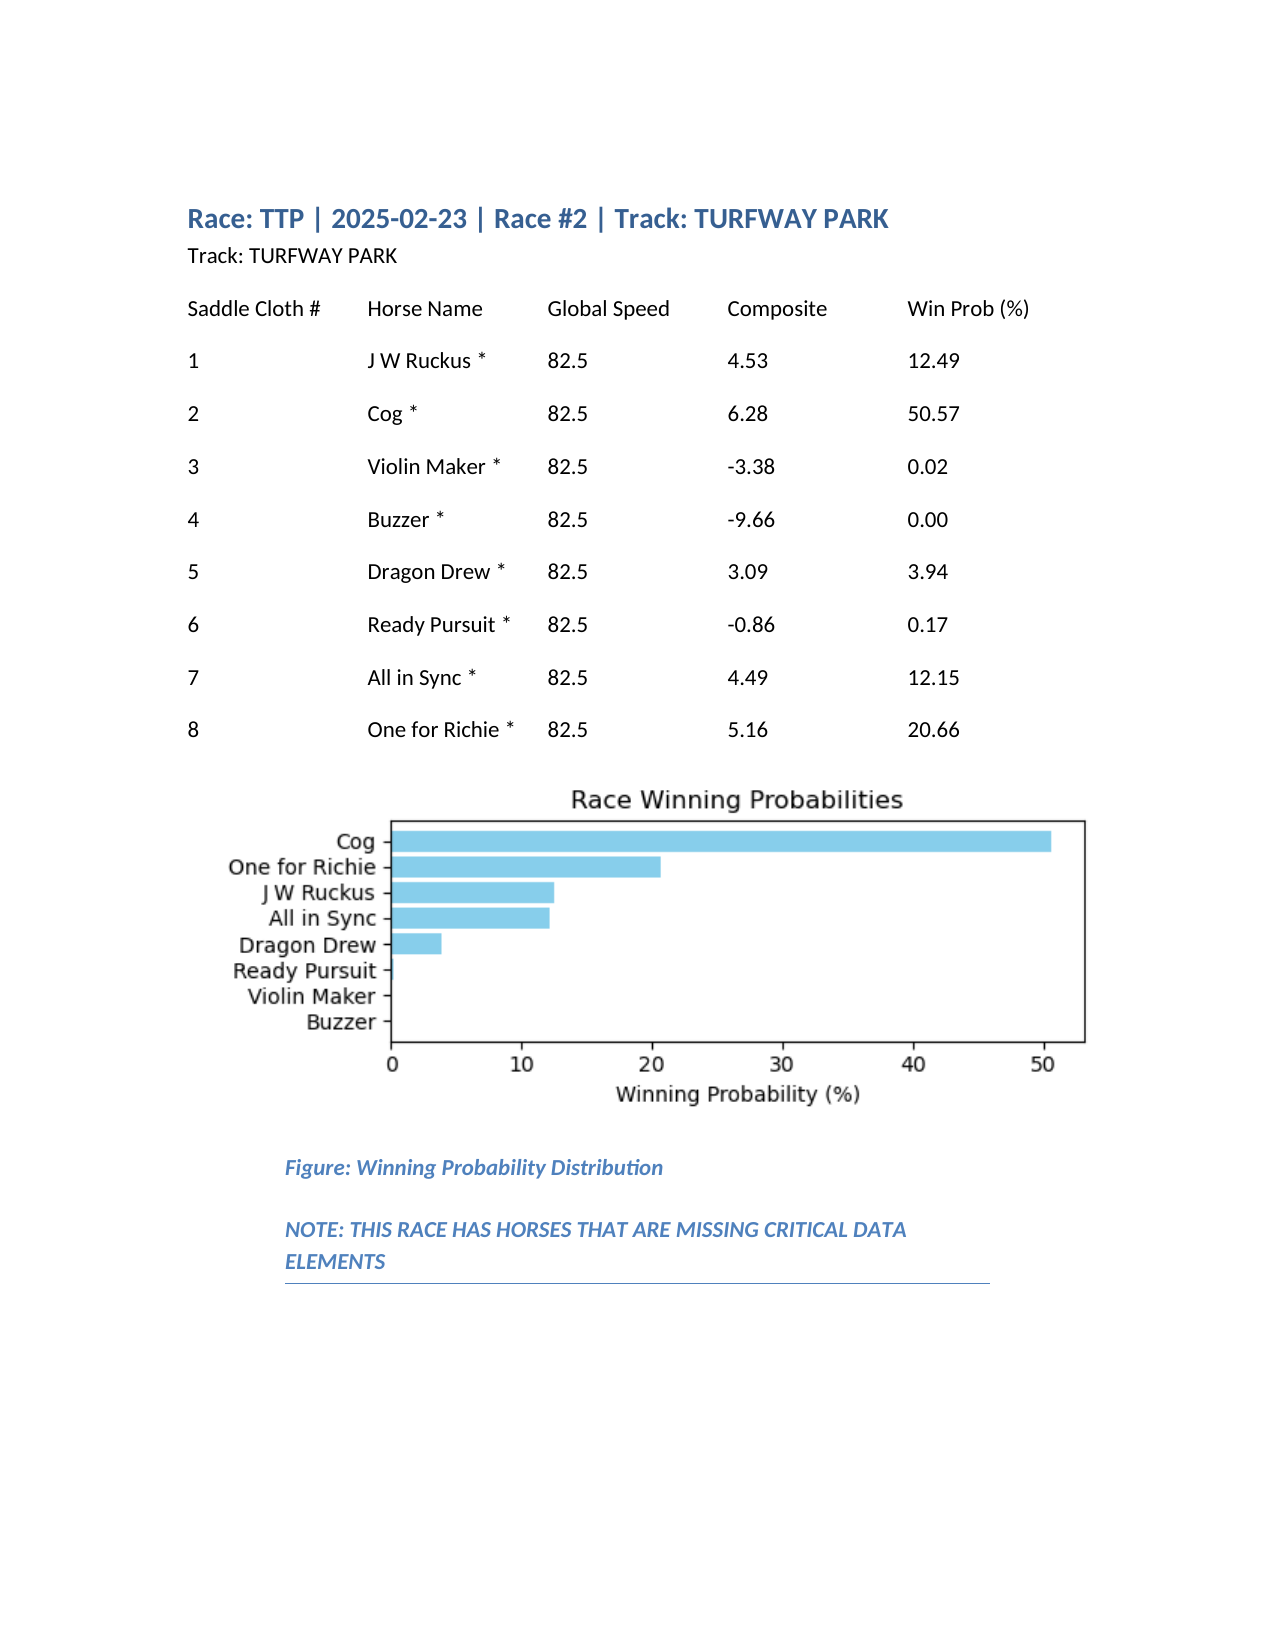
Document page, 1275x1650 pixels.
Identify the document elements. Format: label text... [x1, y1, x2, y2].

text Figure: Winning Probability Distribution [285, 1153, 990, 1181]
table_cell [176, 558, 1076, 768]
text Track: TURFWAY PARK [187, 241, 1087, 269]
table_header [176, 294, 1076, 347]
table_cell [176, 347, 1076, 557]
subtitle Race: TTP | 2025-02-23 | Race #2 | Track: TURFWAY PARK [187, 200, 1087, 236]
picture [206, 768, 1107, 1129]
text NOTE: THIS RACE HAS HORSES THAT ARE MISSING CRITICAL DATA ELEMENTS [285, 1215, 990, 1283]
